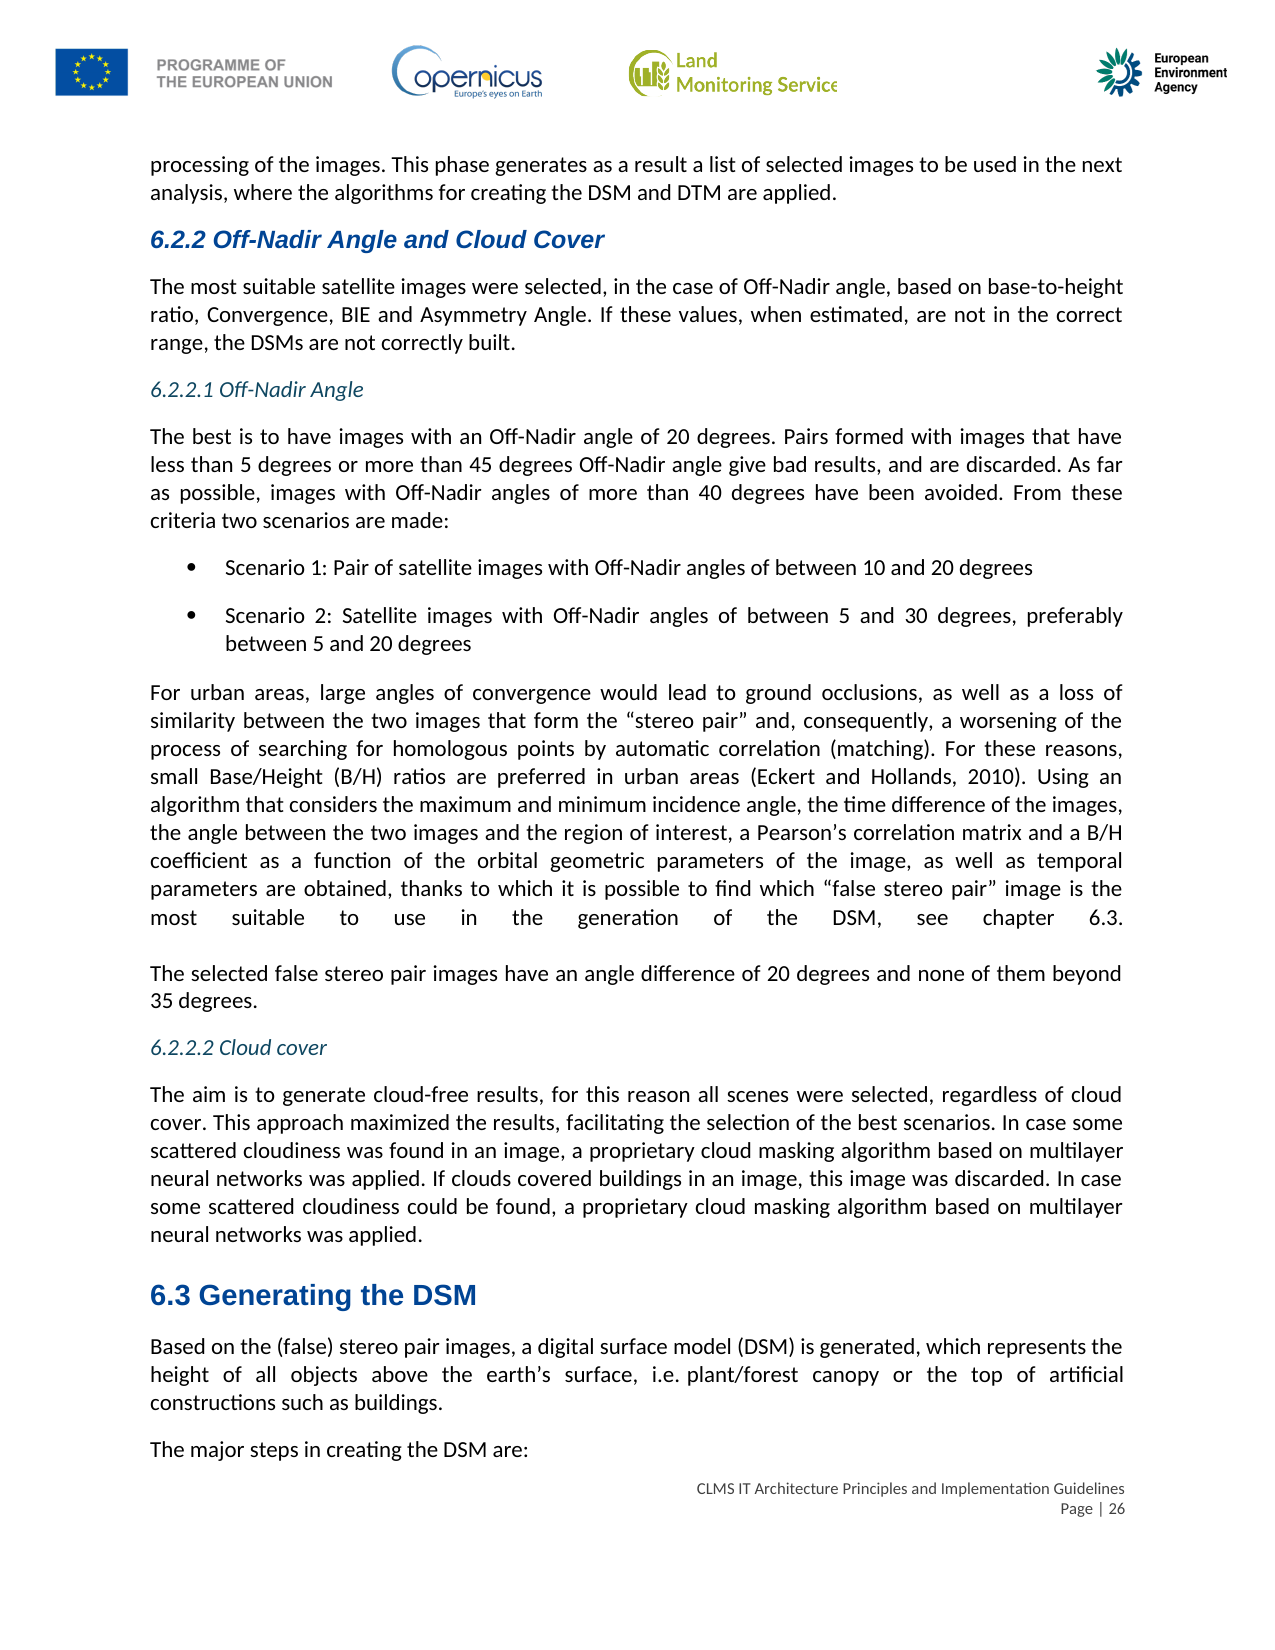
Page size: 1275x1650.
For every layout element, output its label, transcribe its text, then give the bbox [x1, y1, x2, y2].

subtitle 6.2.2.1 Off-Nadir Angle [150, 375, 1125, 403]
list Scenario 2: Satellite images with Off-Nadir angles of between 5 and 30 degrees, preferably between 5 and 20 degrees [187, 602, 1125, 658]
text The aim is to generate cloud-free results, for this reason all scenes were selected, regardless of cloud cover. This approach maximized the results, facilitating the selection of the best scenarios. In case some scattered cloudiness was found in an image, a proprietary cloud masking algorithm based on multilayer neural networks was applied. If clouds covered buildings in an image, this image was discarded. In case some scattered cloudiness could be found, a proprietary cloud masking algorithm based on multilayer neural networks was applied. [150, 1080, 1125, 1248]
picture [628, 50, 837, 97]
text For urban areas, large angles of convergence would lead to ground occlusions, as well as a loss of similarity between the two images that form the “stereo pair” and, consequently, a worsening of the process of searching for homologous points by automatic correlation (matching). For these reasons, small Base/Height (B/H) ratios are preferred in urban areas (Eckert and Hollands, 2010). Using an algorithm that considers the maximum and minimum incidence angle, the time difference of the images, the angle between the two images and the region of interest, a Pearson’s correlation matrix and a B/H coefficient as a function of the orbital geometric parameters of the image, as well as temporal parameters are obtained, thanks to which it is possible to find which “false stereo pair” image is the most suitable to use in the generation of the DSM, see chapter 6.3. The selected false stereo pair images have an angle difference of 20 degrees and none of them beyond 35 degrees. [150, 678, 1125, 1015]
picture [371, 15, 560, 130]
text The major steps in creating the DSM are: [150, 1435, 1125, 1463]
picture [1094, 46, 1228, 97]
subtitle 6.2.2 Off-Nadir Angle and Cloud Cover [150, 225, 1125, 253]
picture [29, 21, 351, 124]
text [150, 150, 1125, 206]
subtitle 6.2.2.2 Cloud cover [150, 1033, 1125, 1061]
text The most suitable satellite images were selected, in the case of Off-Nadir angle, based on base-to-height ratio, Convergence, BIE and Asymmetry Angle. If these values, when estimated, are not in the correct range, the DSMs are not correctly built. [150, 272, 1125, 356]
subtitle 6.3 Generating the DSM [150, 1277, 1125, 1311]
text The best is to have images with an Off-Nadir angle of 20 degrees. Pairs formed with images that have less than 5 degrees or more than 45 degrees Off-Nadir angle give bad results, and are discarded. As far as possible, images with Off-Nadir angles of more than 40 degrees have been avoided. From these criteria two scenarios are made: [150, 422, 1125, 534]
text Based on the (false) stereo pair images, a digital surface model (DSM) is generated, which represents the height of all objects above the earth’s surface, i.e. plant/forest canopy or the top of artificial constructions such as buildings. [150, 1332, 1125, 1416]
list Scenario 1: Pair of satellite images with Off-Nadir angles of between 10 and 20 degrees [187, 553, 1125, 581]
